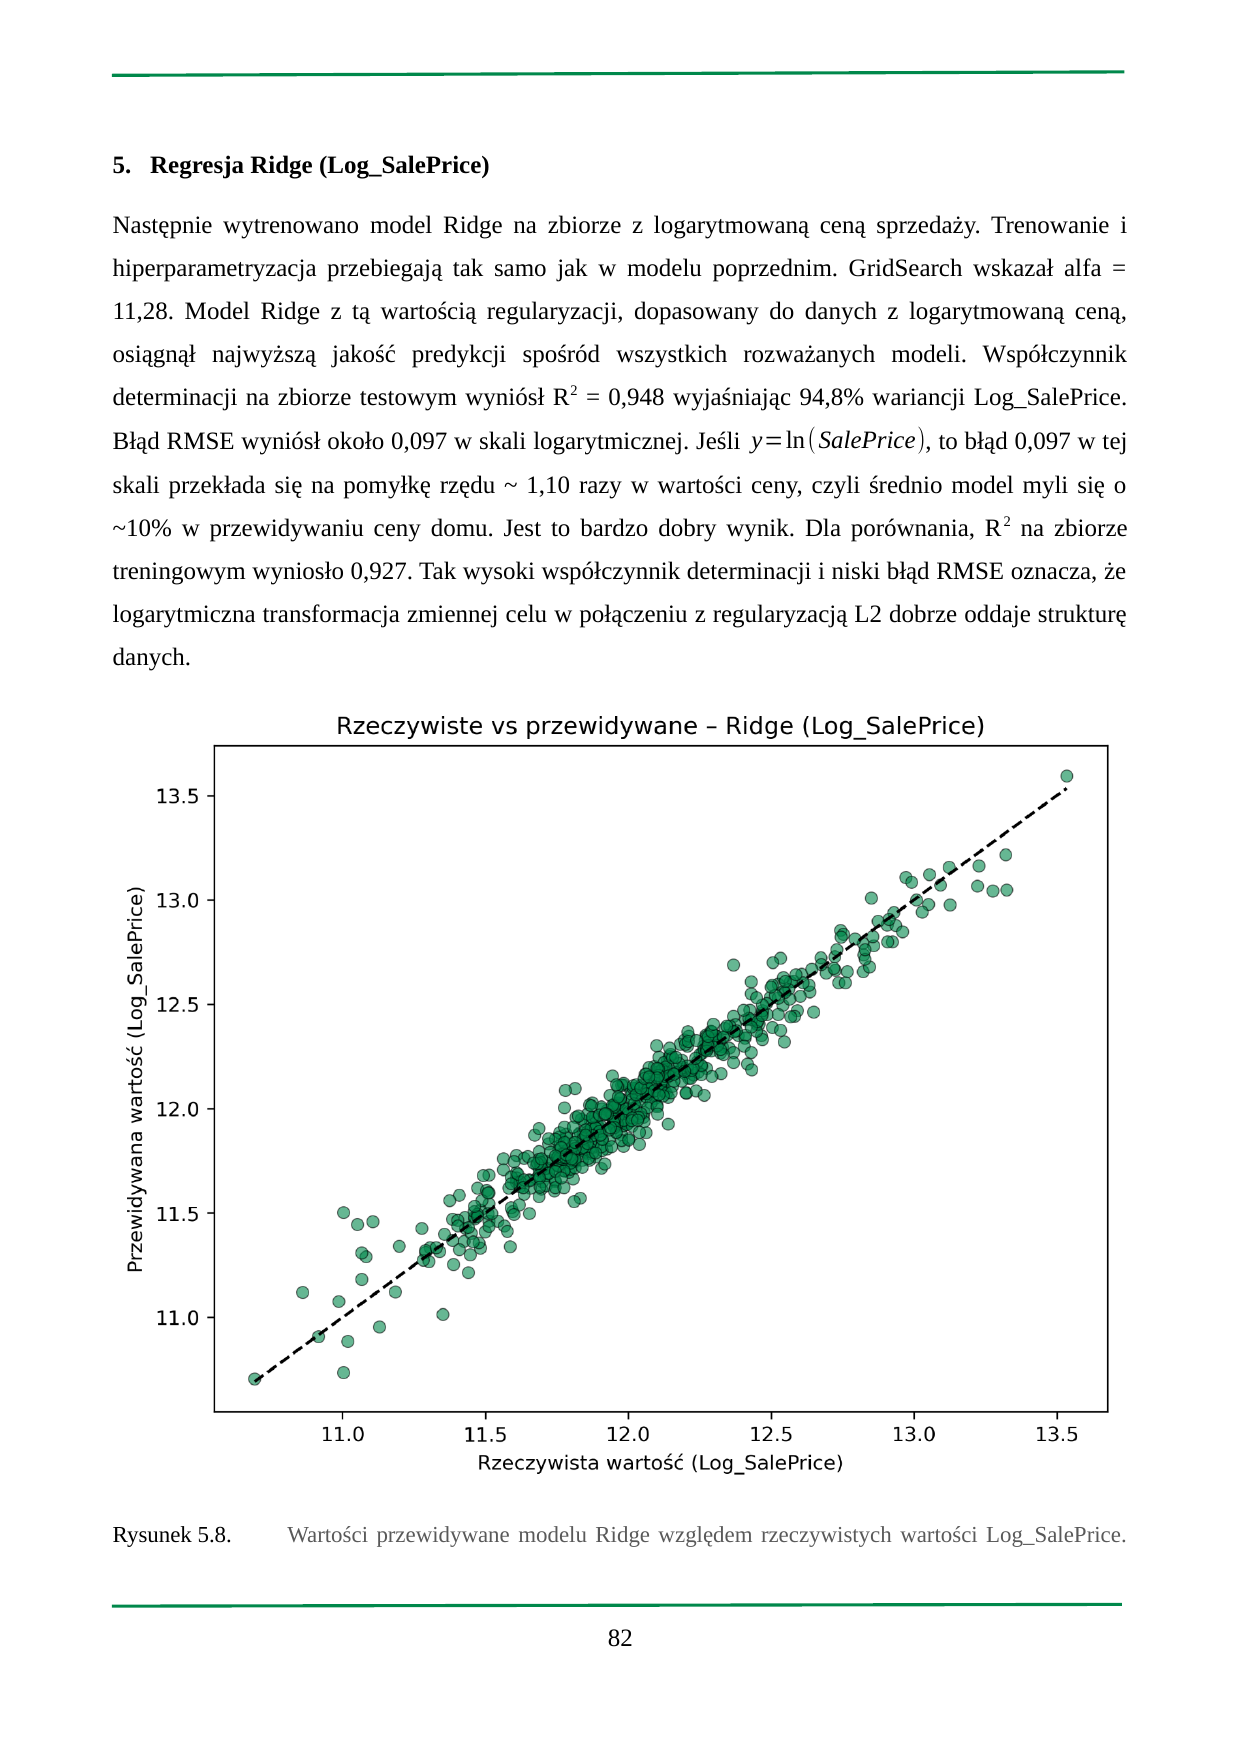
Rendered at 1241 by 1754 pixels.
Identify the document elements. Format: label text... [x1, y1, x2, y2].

list Regresja Ridge (Log_SalePrice) [112, 150, 1128, 179]
text Następnie wytrenowano model Ridge na zbiorze z logarytmowaną ceną sprzedaży. Trenowanie i hiperparametryzacja przebiegają tak samo jak w modelu poprzednim. GridSearch wskazał alfa = 11,28. Model Ridge z tą wartością regularyzacji, dopasowany do danych z logarytmowaną ceną, osiągnął najwyższą jakość predykcji spośród wszystkich rozważanych modeli. Współczynnik determinacji na zbiorze testowym wyniósł R2 = 0,948 wyjaśniając 94,8% wariancji Log_SalePrice. Błąd RMSE wyniósł około 0,097 w skali logarytmicznej. Jeśli , to błąd 0,097 w tej skali przekłada się na pomyłkę rzędu ~ 1,10 razy w wartości ceny, czyli średnio model myli się o ~10% w przewidywaniu ceny domu. Jest to bardzo dobry wynik. Dla porównania, R2 na zbiorze treningowym wyniosło 0,927. Tak wysoki współczynnik determinacji i niski błąd RMSE oznacza, że logarytmiczna transformacja zmiennej celu w połączeniu z regularyzacją L2 dobrze oddaje strukturę danych. [112, 210, 1128, 671]
picture [112, 702, 1121, 1488]
